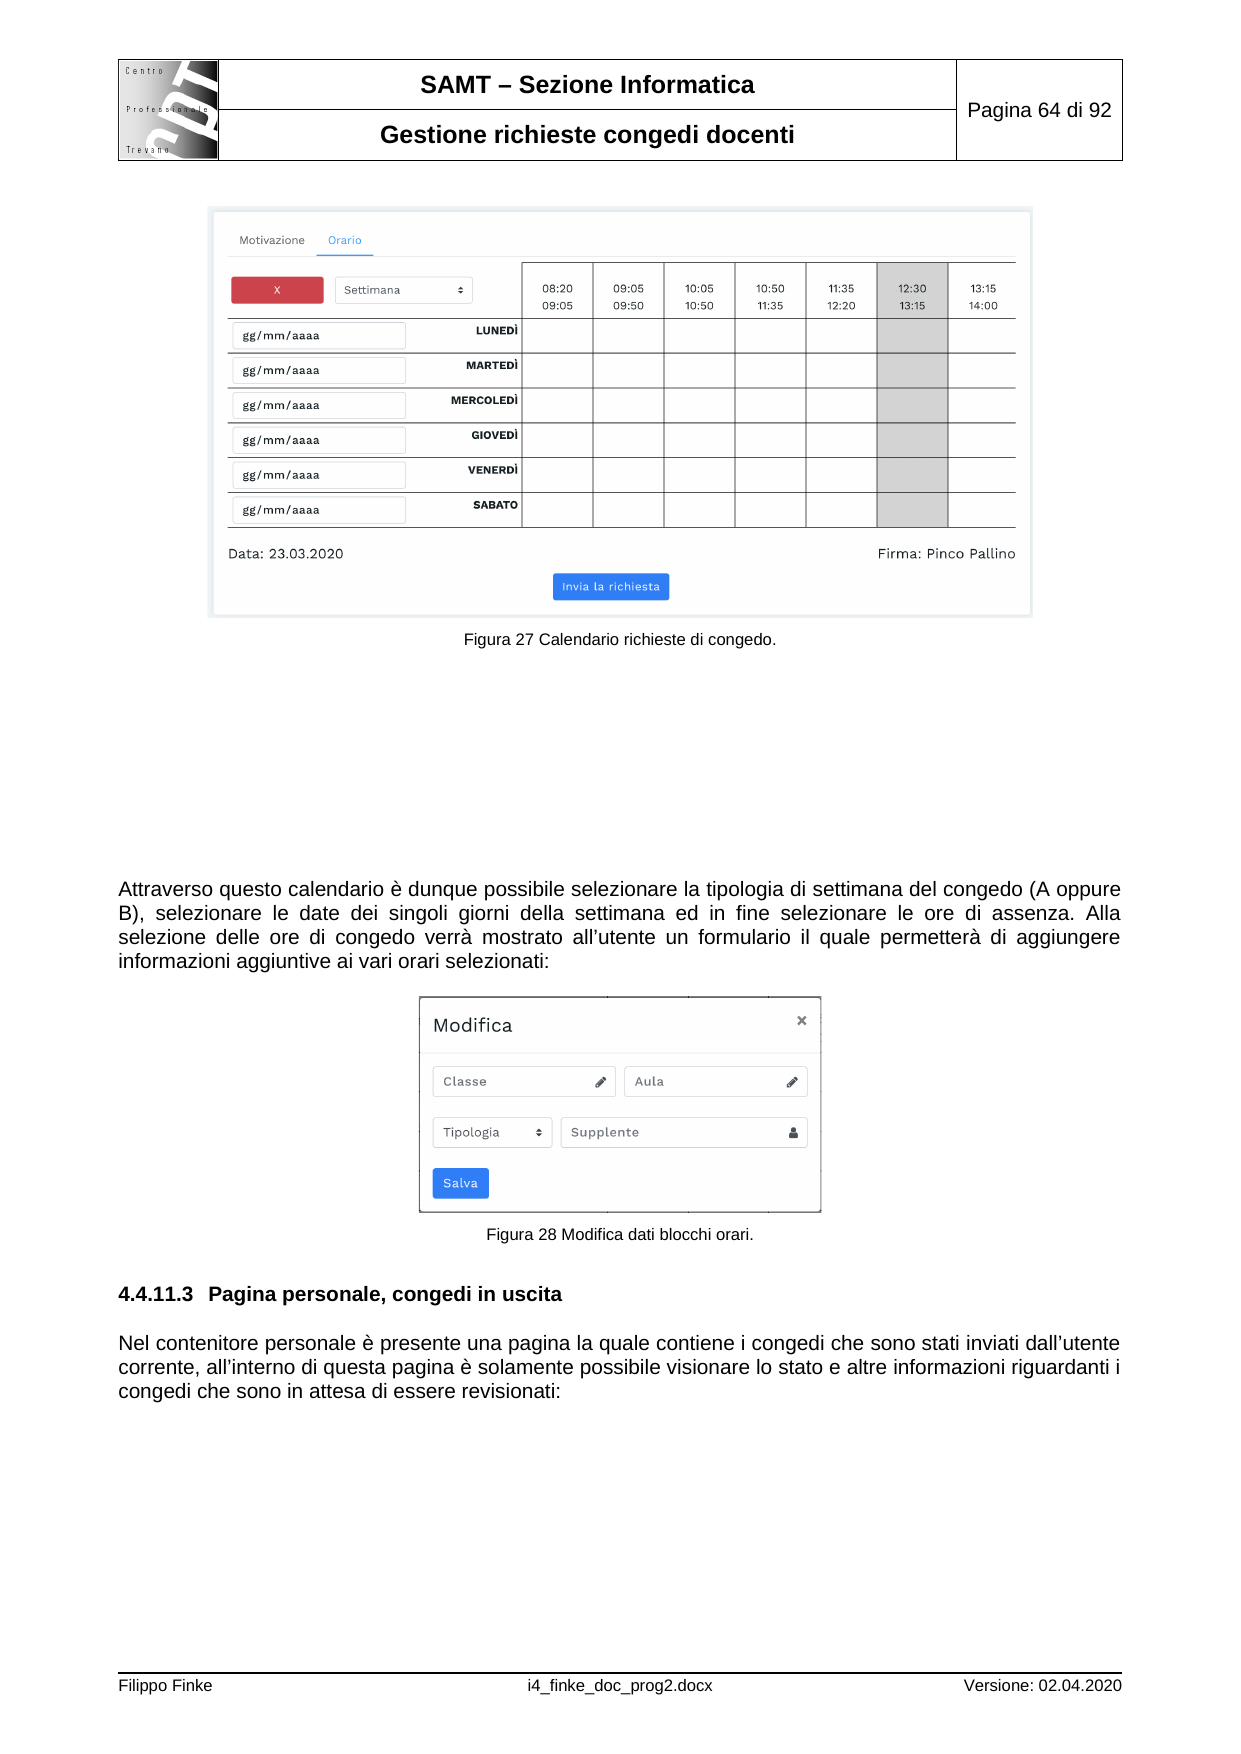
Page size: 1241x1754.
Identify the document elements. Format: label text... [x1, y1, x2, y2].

text Nel contenitore personale è presente una pagina la quale contiene i congedi che sono stati inviati dall’utente corrente, all’interno di questa pagina è solamente possibile visionare lo stato e altre informazioni riguardanti i congedi che sono in attesa di essere revisionati: [118, 1331, 1122, 1402]
text Figura 27 Calendario richieste di congedo. [118, 630, 1122, 649]
text Attraverso questo calendario è dunque possibile selezionare la tipologia di settimana del congedo (A oppure B), selezionare le date dei singoli giorni della settimana ed in fine selezionare le ore di assenza. Alla selezione delle ore di congedo verrà mostrato all’utente un formulario il quale permetterà di aggiungere informazioni aggiuntive ai vari orari selezionati: [118, 877, 1122, 973]
picture [418, 996, 822, 1213]
subtitle Pagina personale, congedi in uscita [118, 1282, 1122, 1306]
picture [118, 60, 218, 159]
text Figura 28 Modifica dati blocchi orari. [118, 1225, 1122, 1244]
picture [207, 206, 1033, 618]
